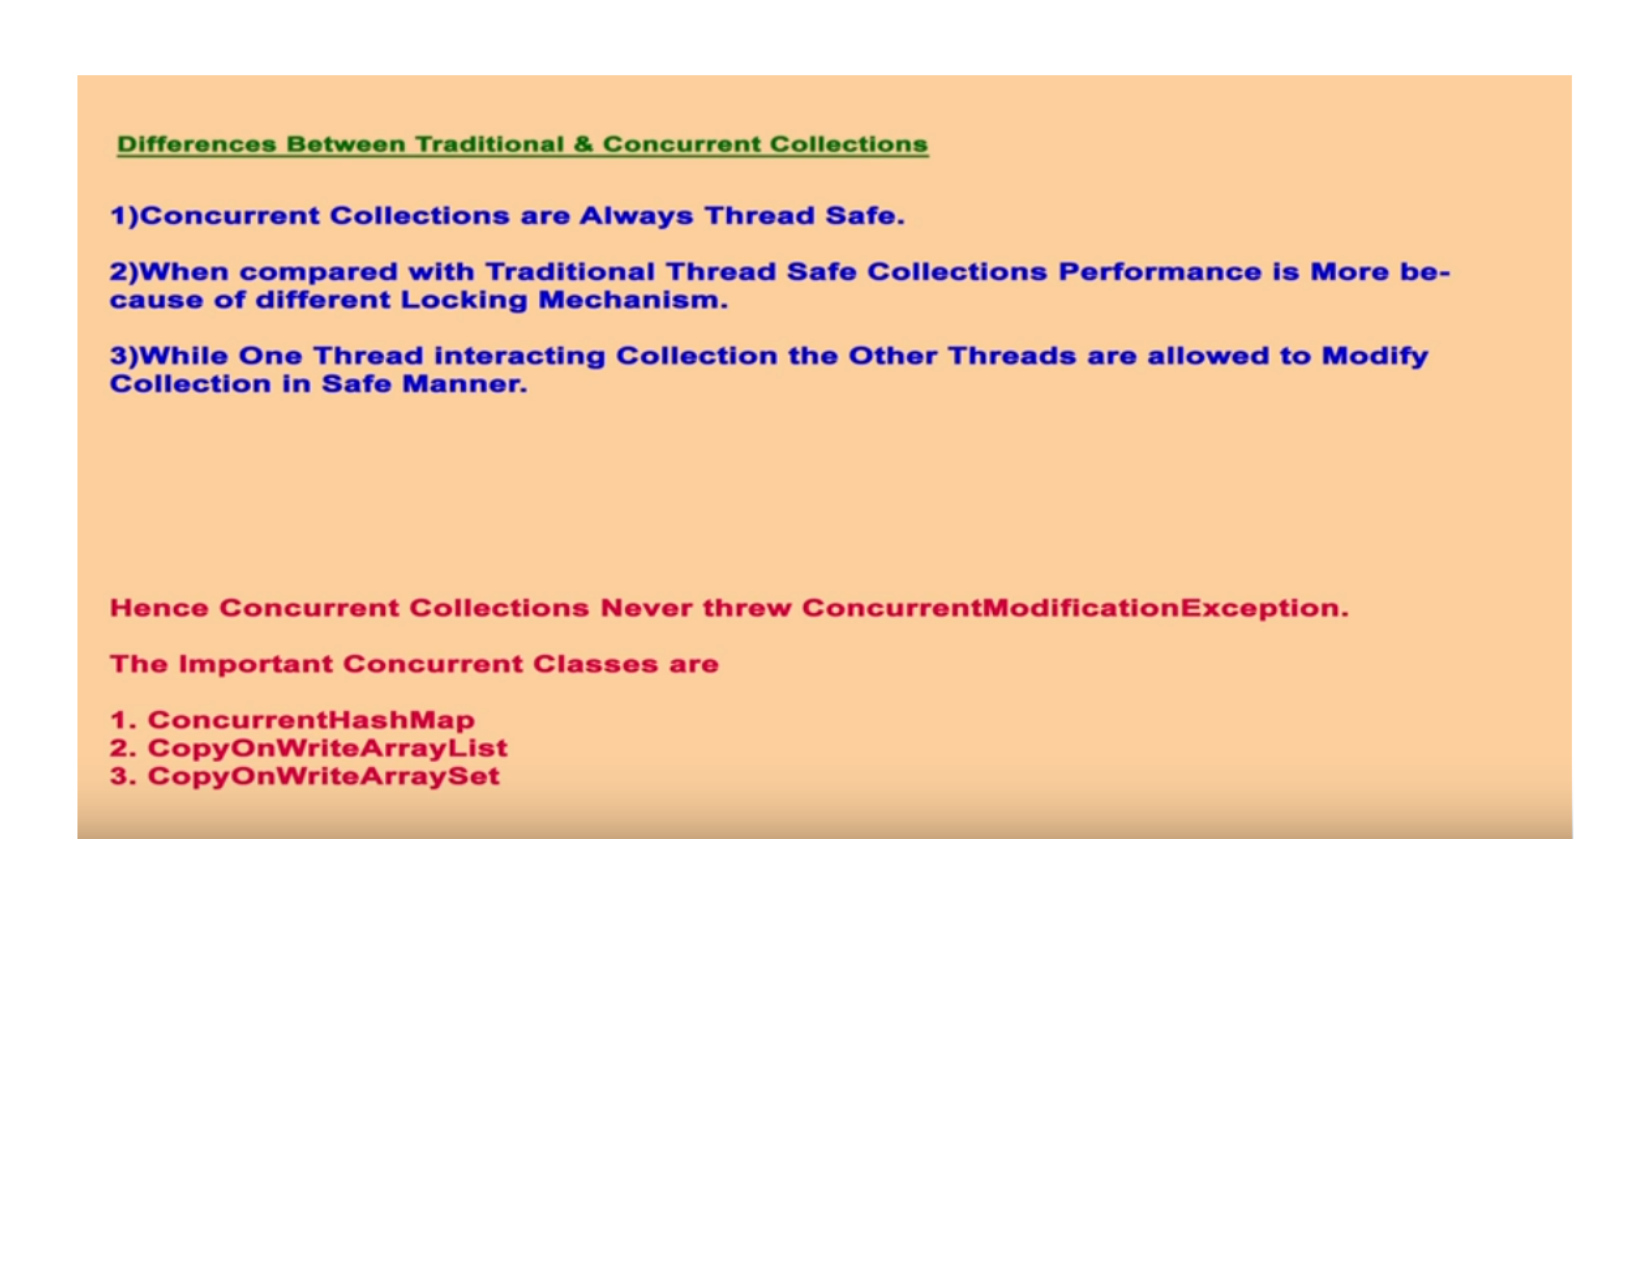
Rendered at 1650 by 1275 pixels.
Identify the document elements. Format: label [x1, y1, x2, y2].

picture [75, 75, 1575, 839]
